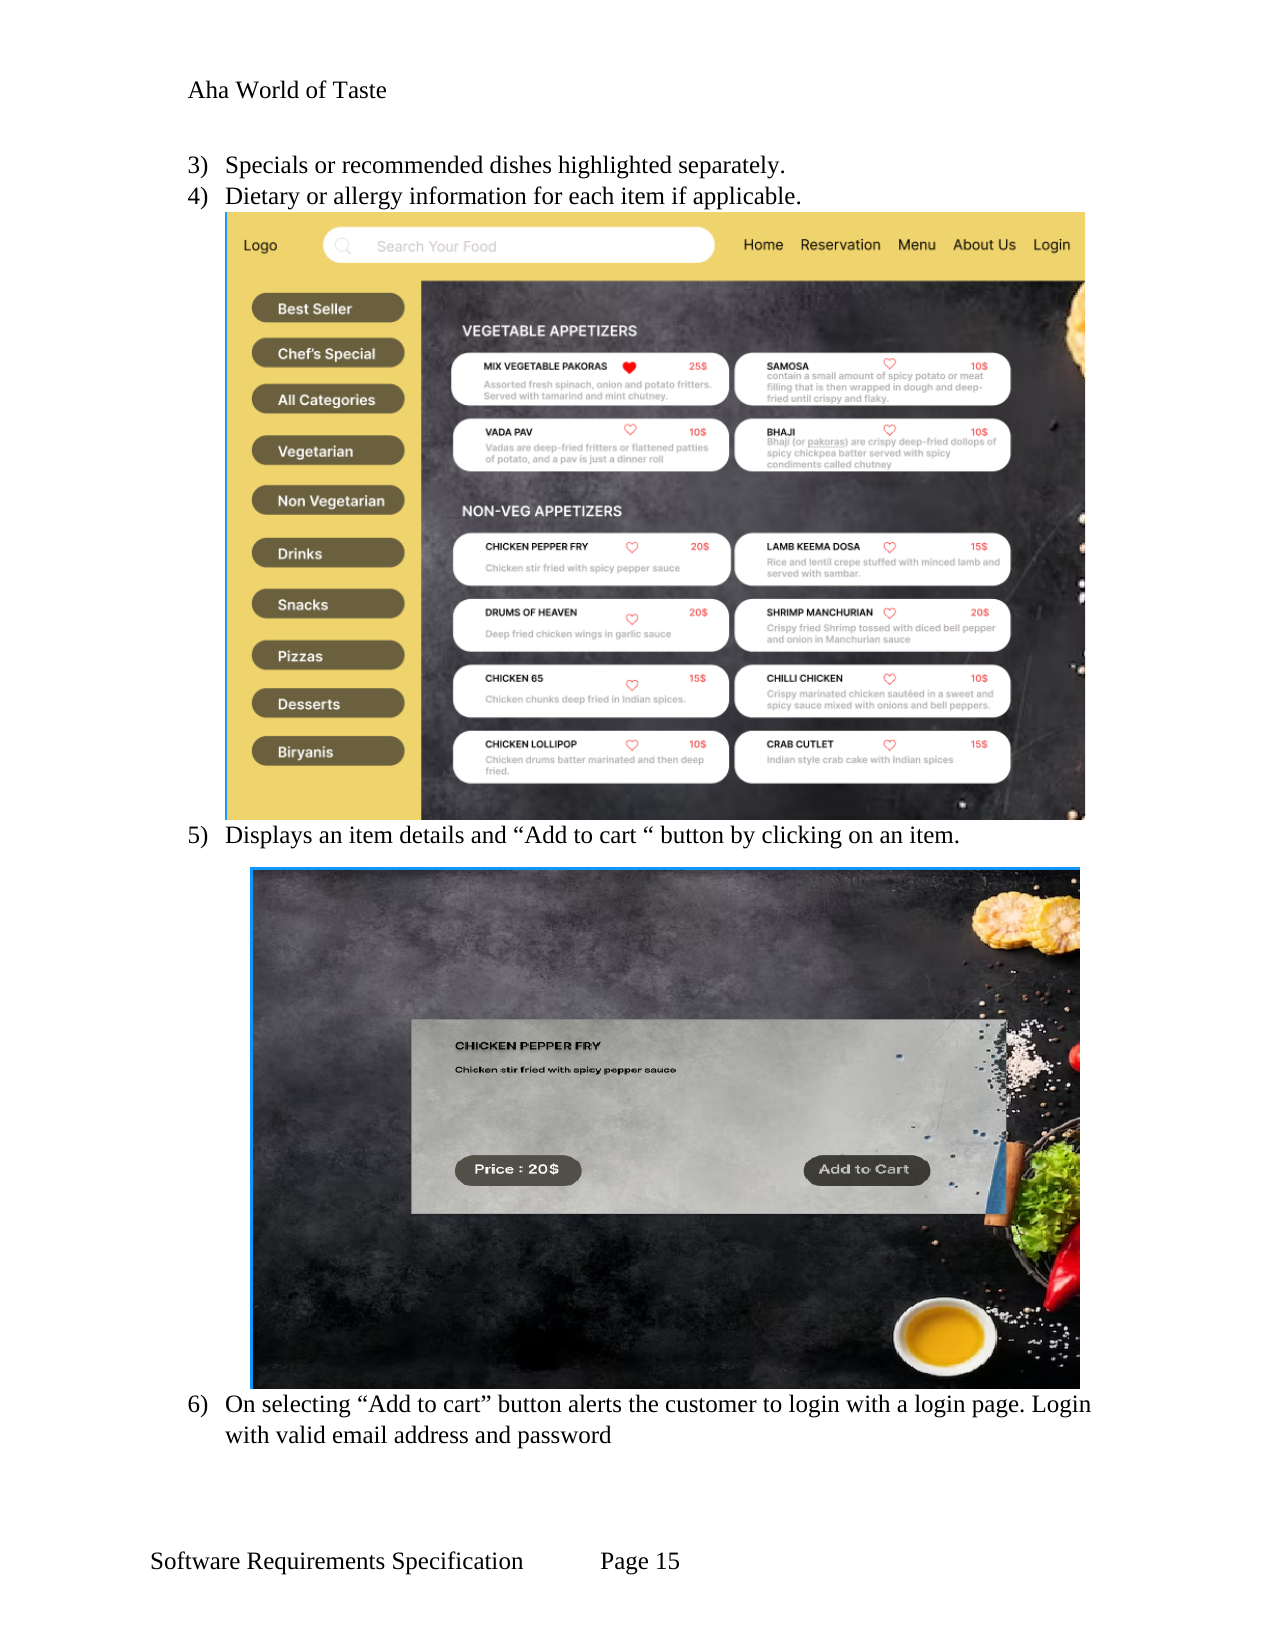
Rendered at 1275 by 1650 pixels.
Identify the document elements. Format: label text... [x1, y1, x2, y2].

list Specials or recommended dishes highlighted separately. [187, 150, 1125, 179]
list Displays an item details and “Add to cart “ button by clicking on an item. [187, 820, 1125, 849]
picture [250, 867, 1080, 1389]
list On selecting “Add to cart” button alerts the customer to login with a login page. Login with valid email address and password [187, 1389, 1125, 1449]
picture [225, 212, 1085, 820]
list Dietary or allergy information for each item if applicable. [187, 181, 1125, 210]
